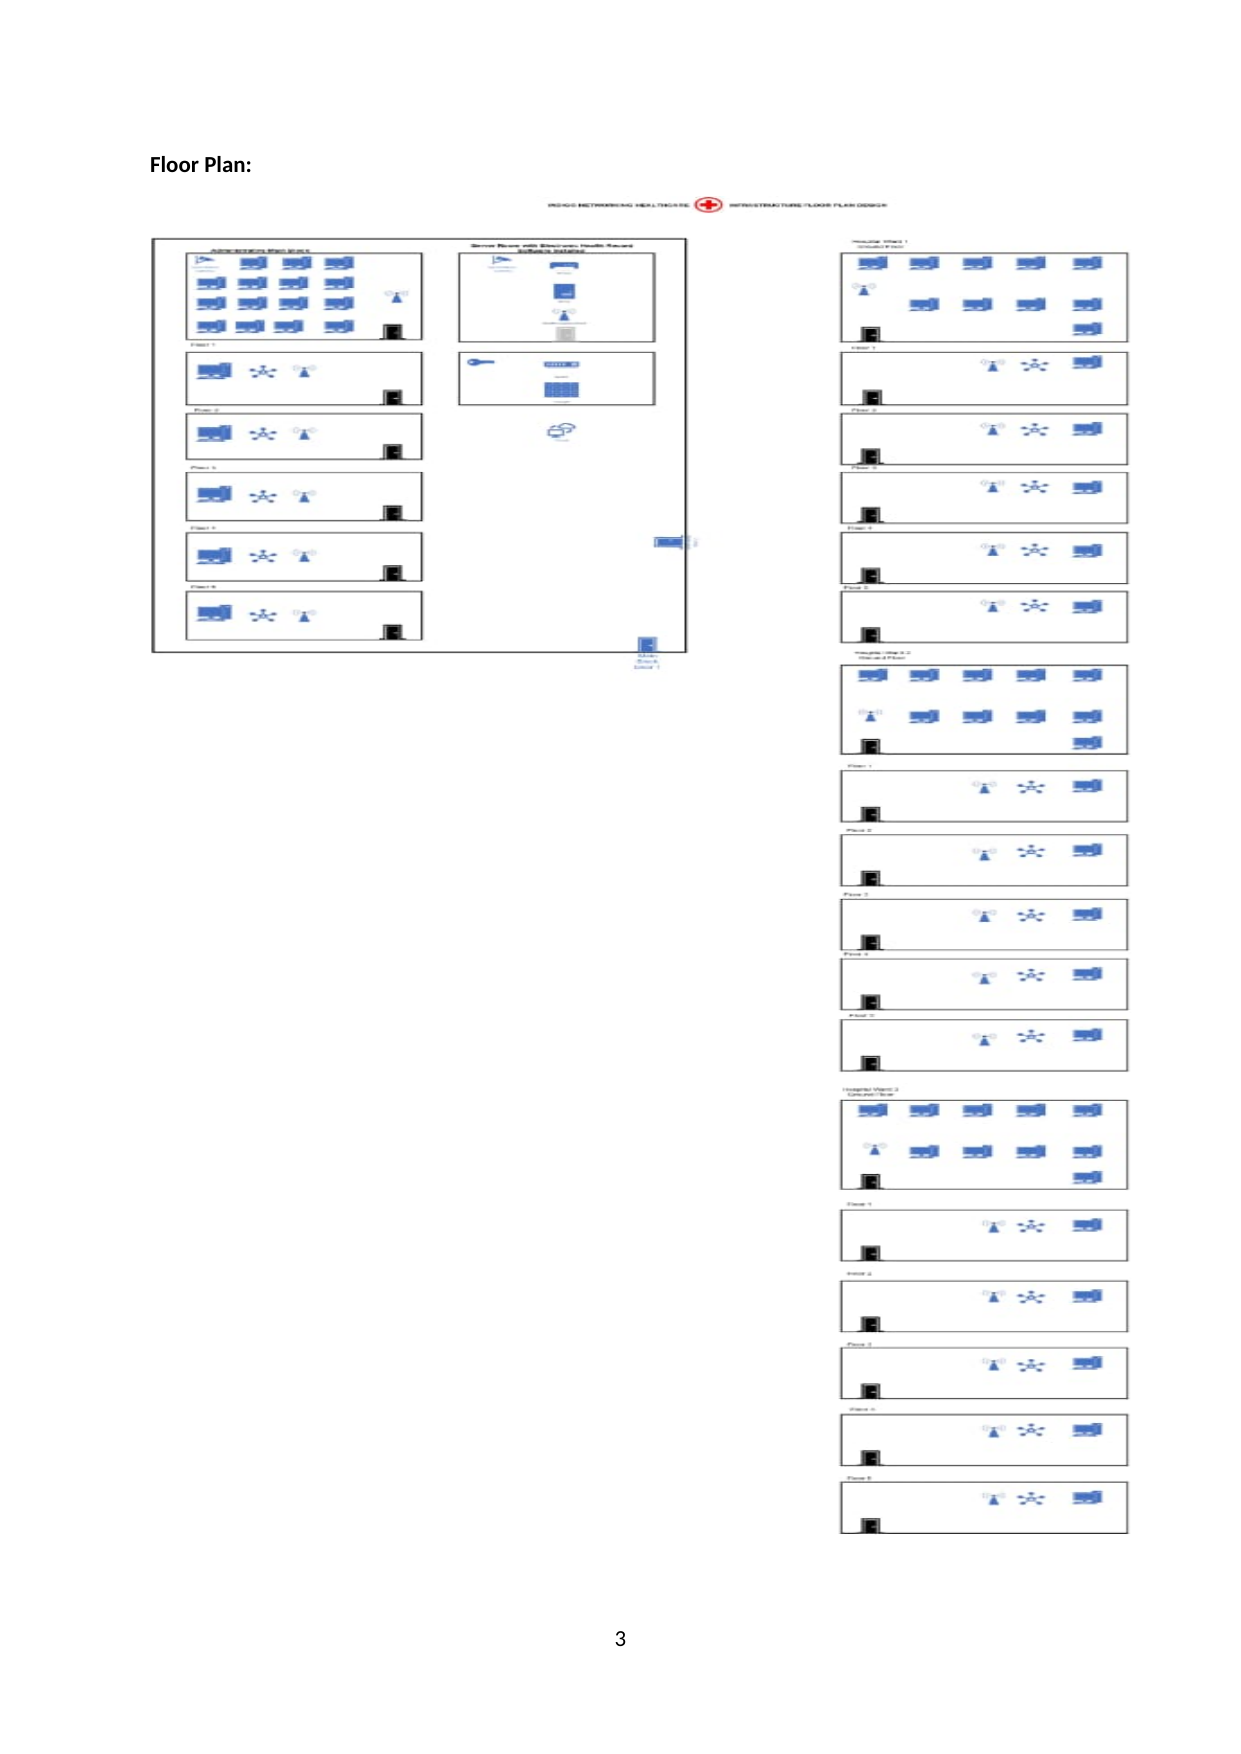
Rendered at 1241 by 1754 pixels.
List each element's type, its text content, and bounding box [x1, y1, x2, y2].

picture [150, 196, 1132, 1535]
text Floor Plan: [150, 150, 1090, 178]
